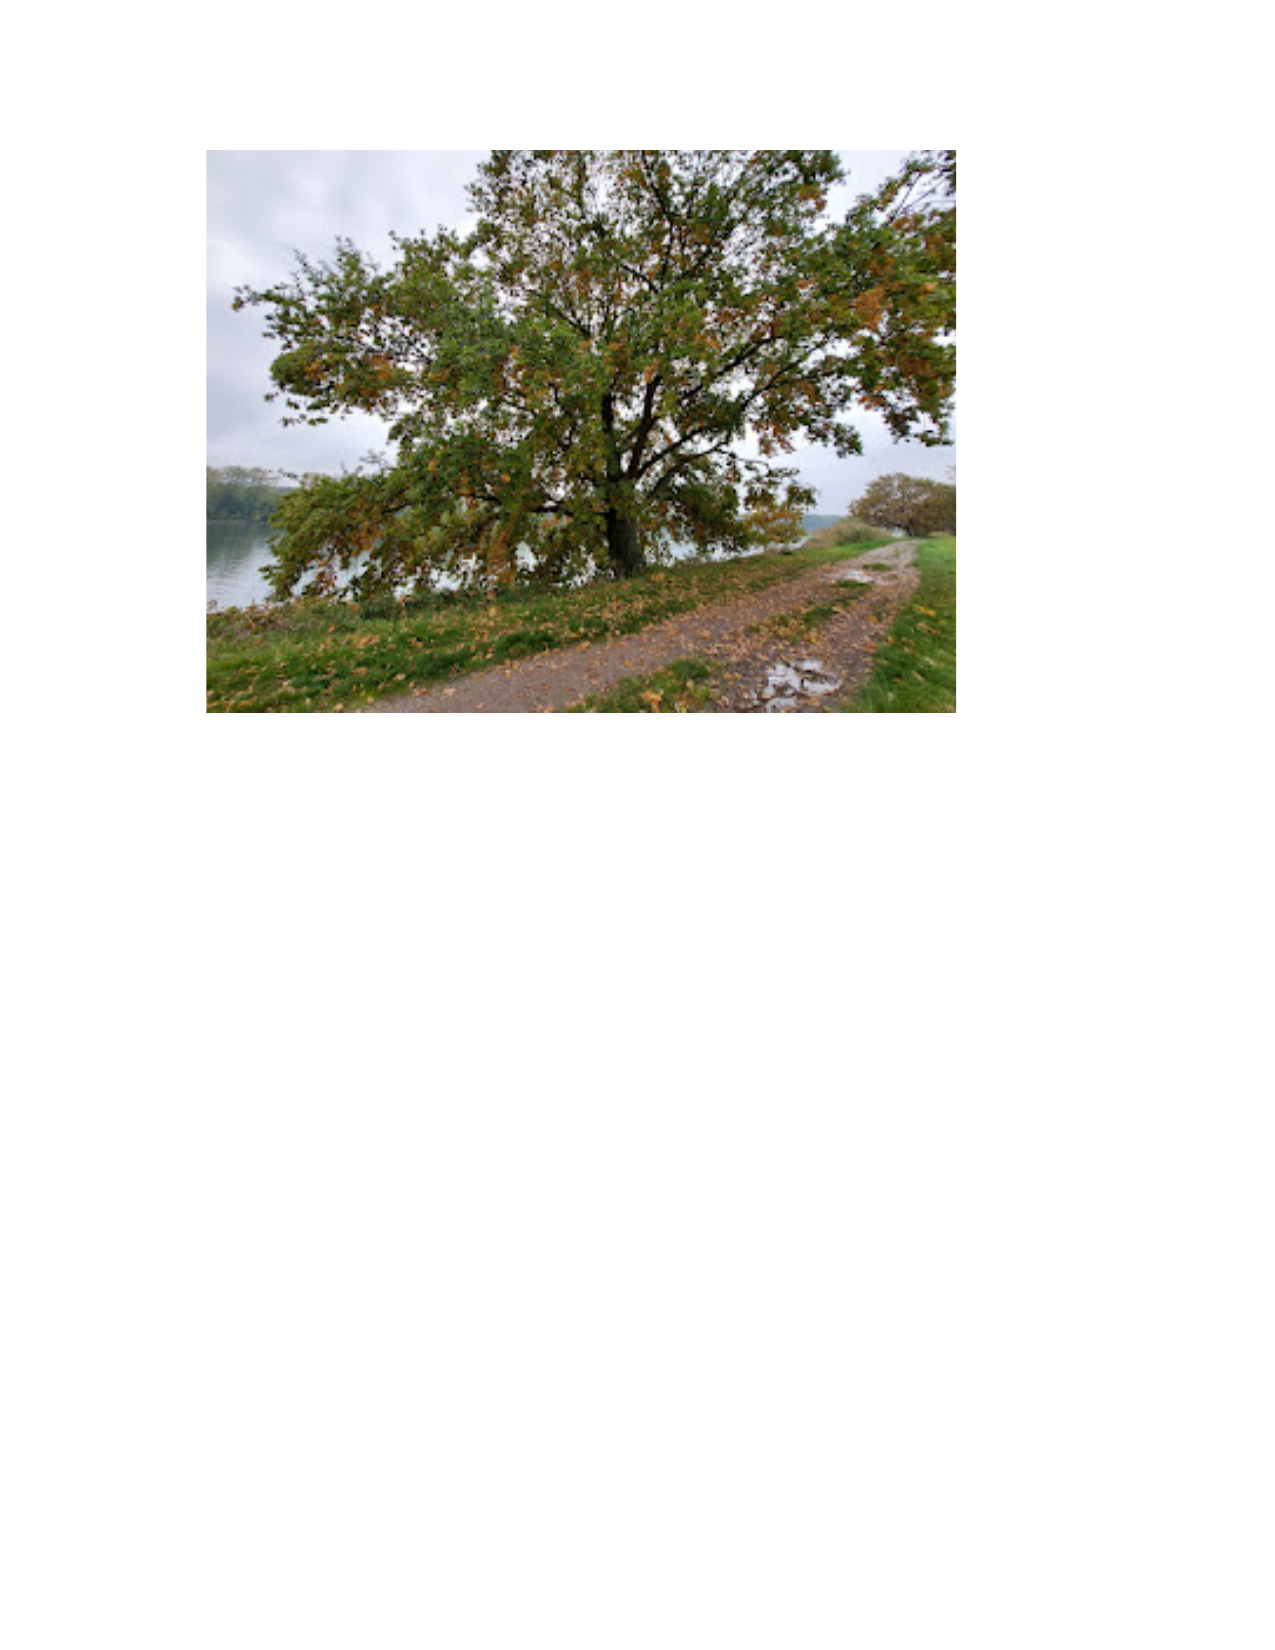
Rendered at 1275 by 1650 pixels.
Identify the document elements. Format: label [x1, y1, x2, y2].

picture [206, 150, 957, 713]
